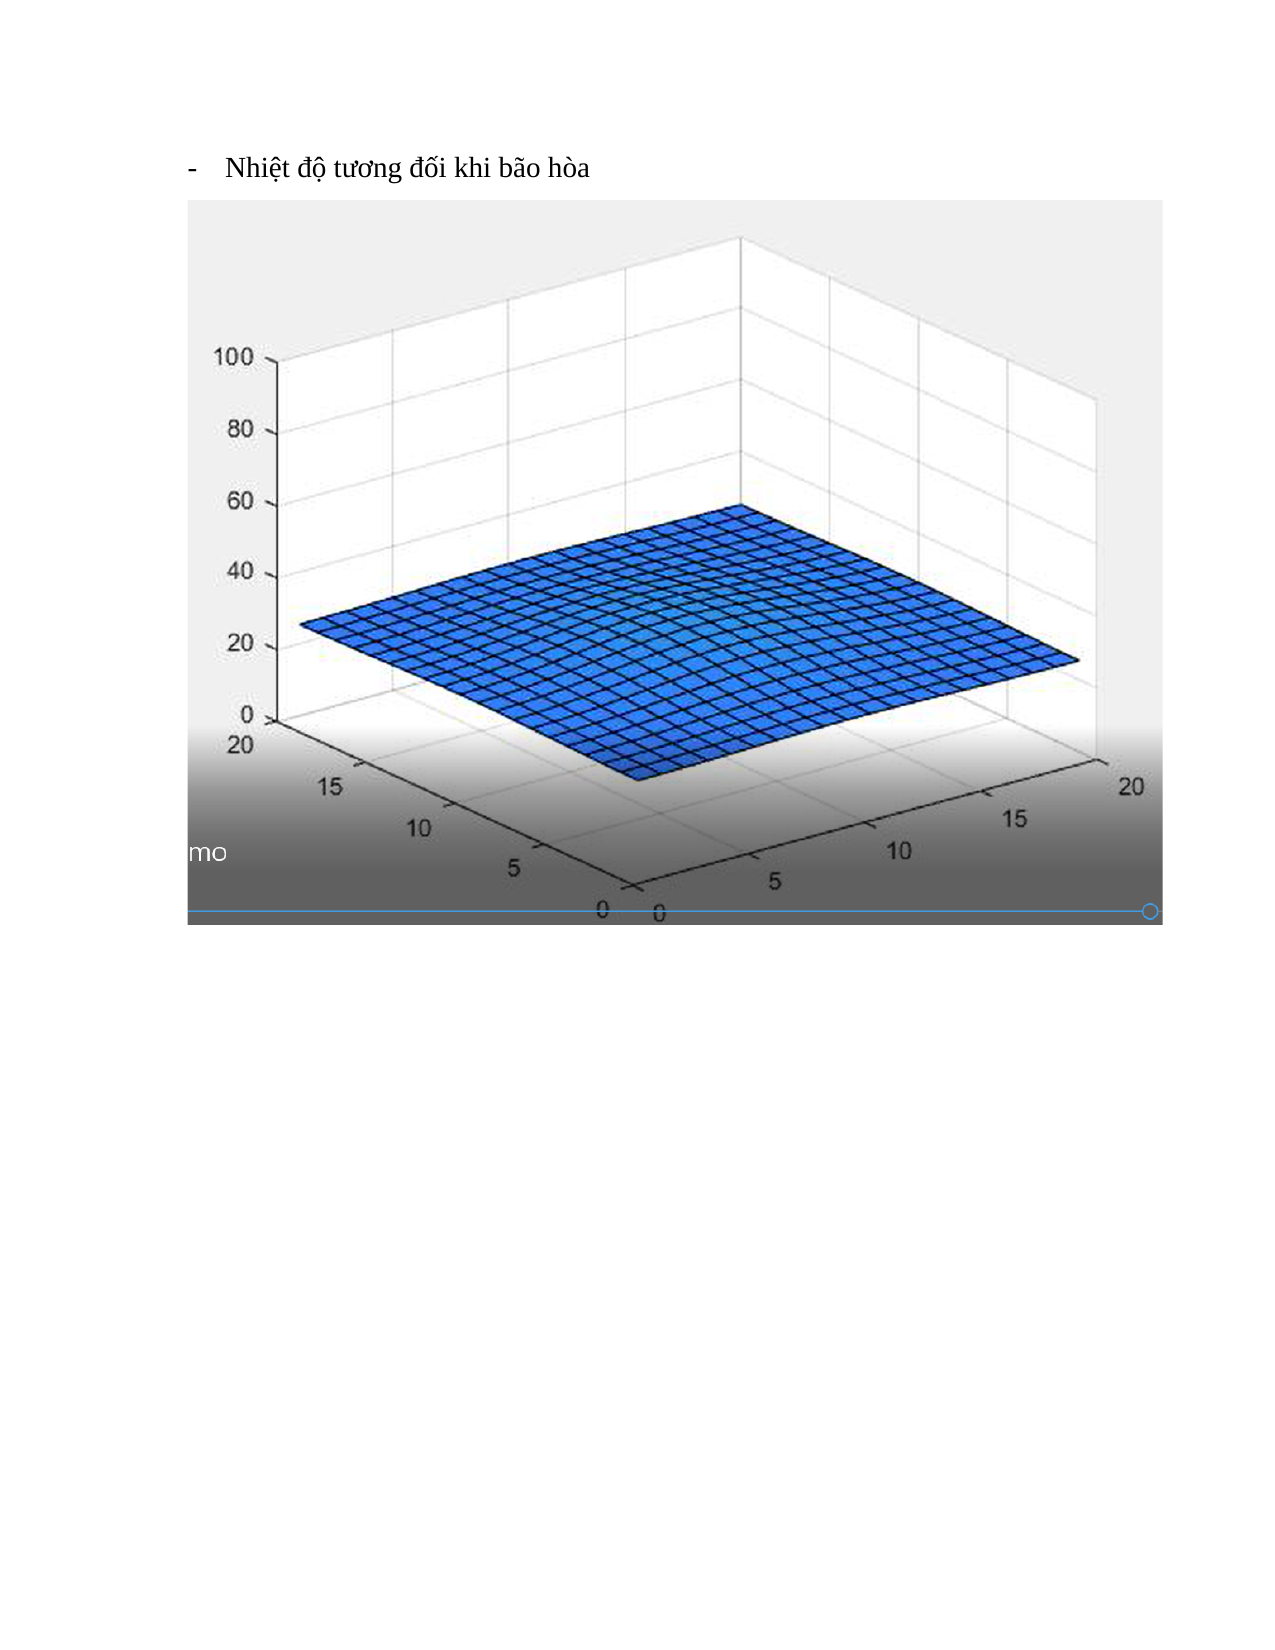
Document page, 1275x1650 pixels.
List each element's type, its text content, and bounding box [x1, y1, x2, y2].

list Nhiệt độ tương đối khi bão hòa [187, 150, 1125, 183]
picture [187, 200, 1163, 925]
